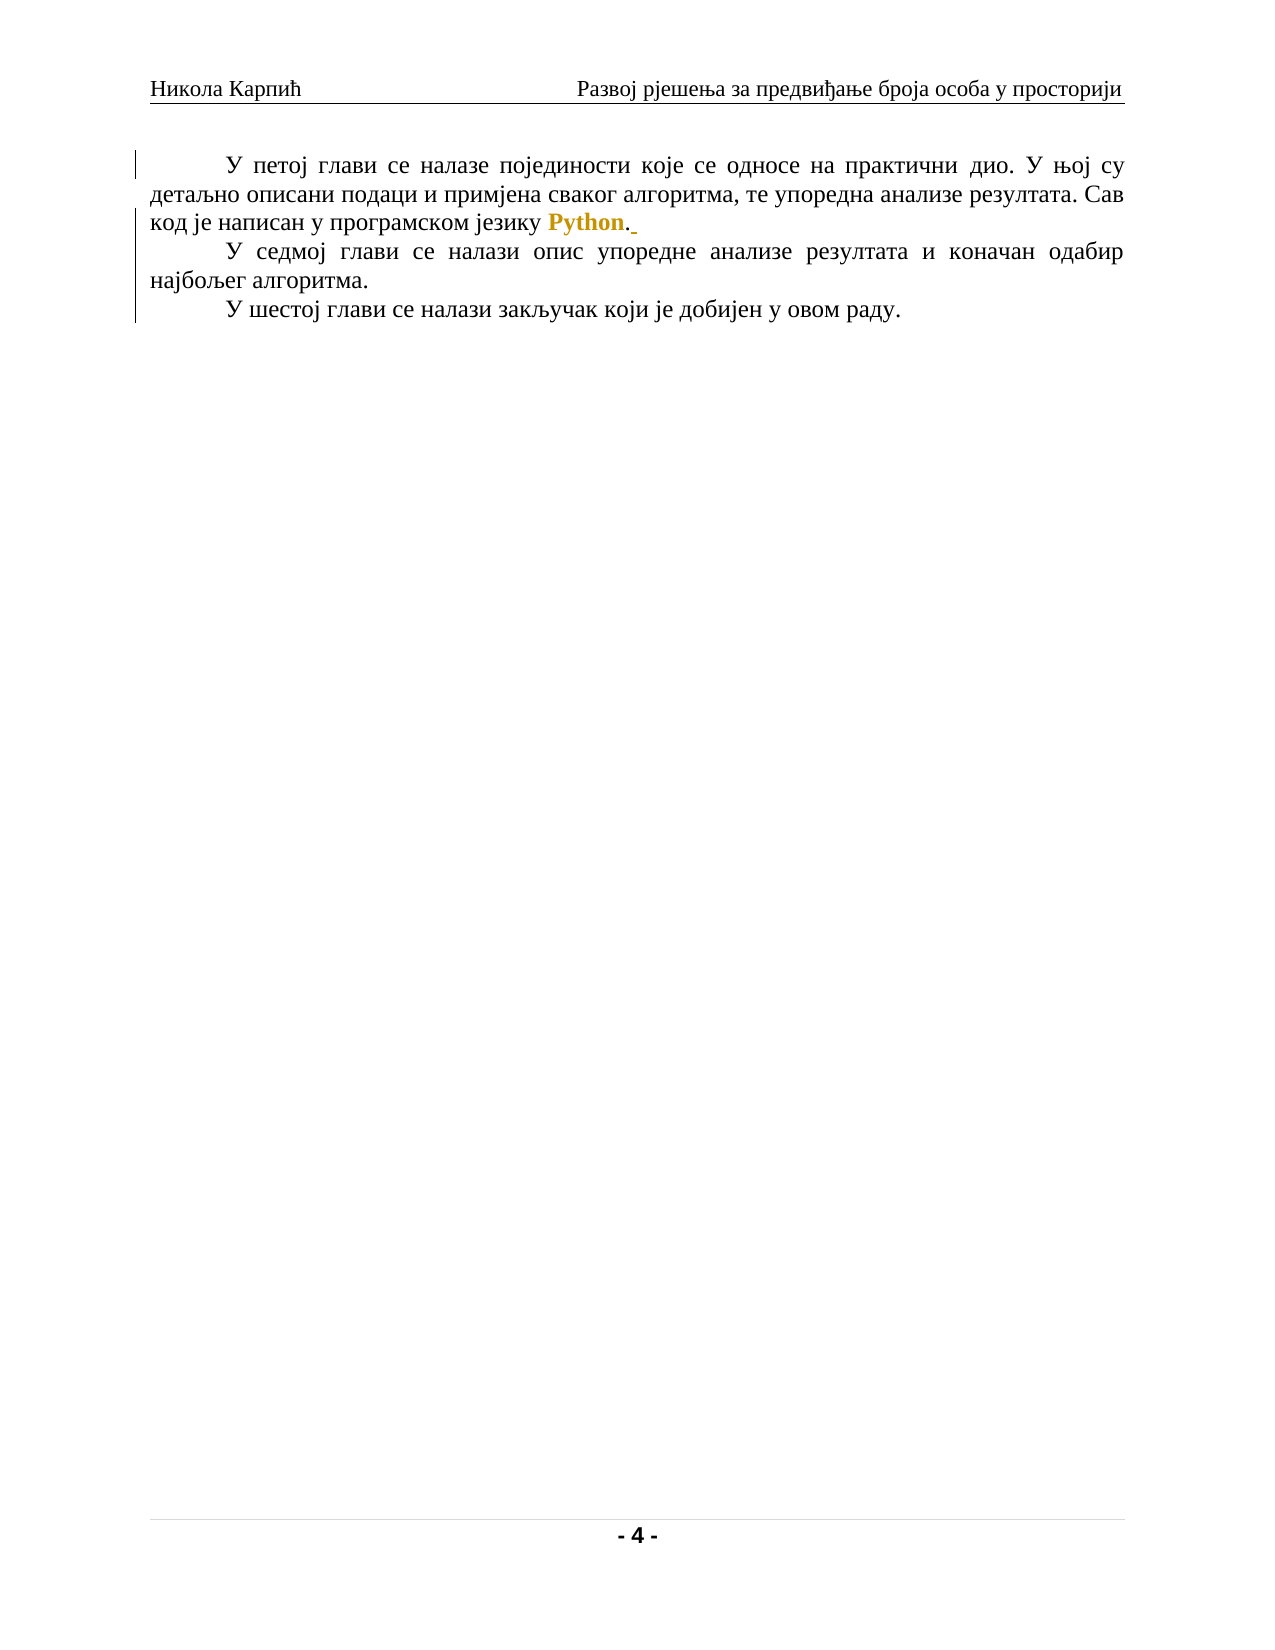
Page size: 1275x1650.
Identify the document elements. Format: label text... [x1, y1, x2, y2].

text У седмој глави се налази опис упоредне анализе резултата и коначан одабир најбољег алгоритма. [150, 236, 1125, 294]
text У шестој глави се налази закључак који је добијен у овом раду. [150, 294, 1125, 322]
text У петој глави се налазе појединости које се односе на практични дио. У њој су детаљно описани подаци и примјена сваког алгоритма, те упоредна анализе резултата. Сав код је написан у програмском језику Python. [150, 150, 1125, 236]
